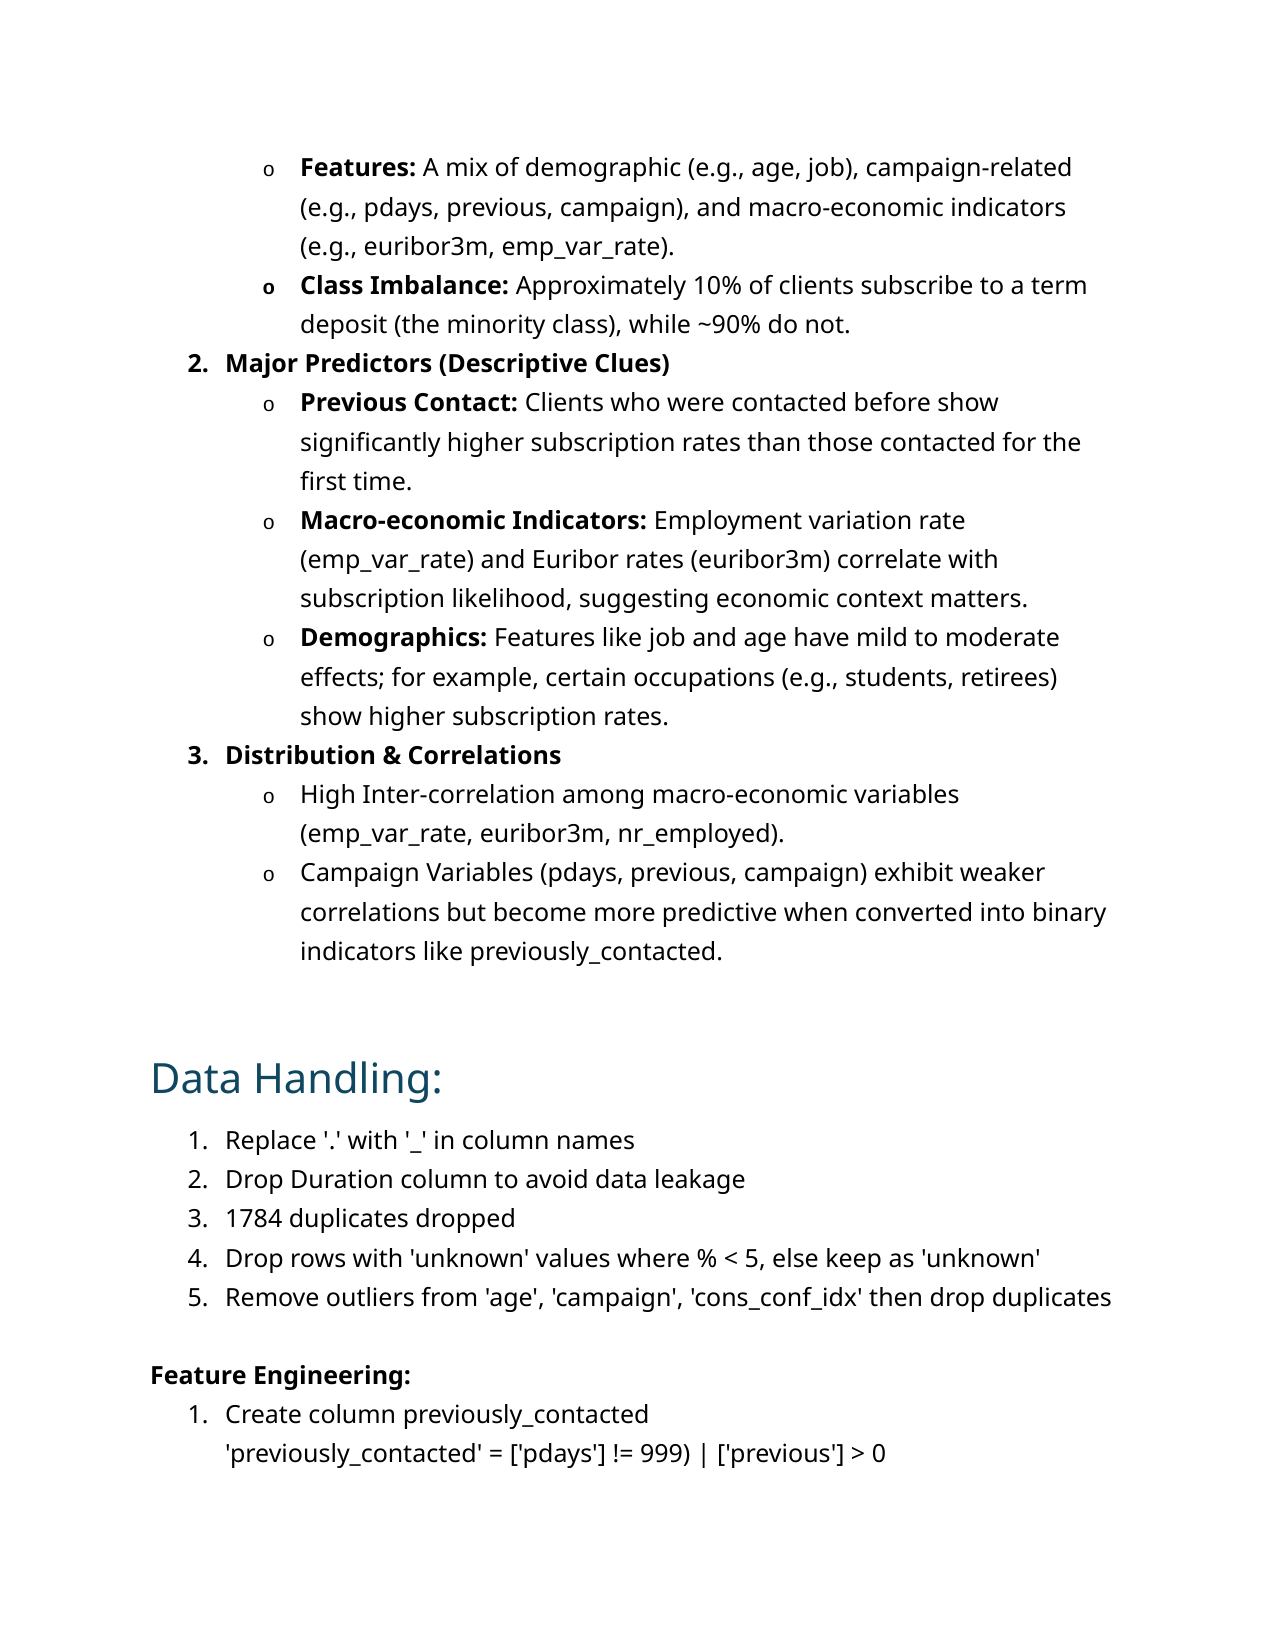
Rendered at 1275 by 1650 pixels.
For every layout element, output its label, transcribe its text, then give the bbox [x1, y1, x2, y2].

list Macro-economic Indicators: Employment variation rate (emp_var_rate) and Euribor rates (euribor3m) correlate with subscription likelihood, suggesting economic context matters. [262, 502, 1125, 615]
list Campaign Variables (pdays, previous, campaign) exhibit weaker correlations but become more predictive when converted into binary indicators like previously_contacted. [262, 855, 1125, 967]
list Major Predictors (Descriptive Clues) [187, 346, 1125, 380]
list Drop Duration column to avoid data leakage [187, 1162, 1125, 1196]
text Feature Engineering: [150, 1358, 1125, 1392]
list Replace '.' with '_' in column names [187, 1123, 1125, 1157]
list Remove outliers from 'age', 'campaign', 'cons_conf_idx' then drop duplicates [187, 1279, 1125, 1313]
list Features: A mix of demographic (e.g., age, job), campaign-related (e.g., pdays, previous, campaign), and macro-economic indicators (e.g., euribor3m, emp_var_rate). [262, 150, 1125, 262]
list 'previously_contacted' = ['pdays'] != 999) | ['previous'] > 0 [225, 1436, 1125, 1470]
list Class Imbalance: Approximately 10% of clients subscribe to a term deposit (the minority class), while ~90% do not. [262, 267, 1125, 341]
list Distribution & Correlations [187, 737, 1125, 772]
list High Inter-correlation among macro-economic variables (emp_var_rate, euribor3m, nr_employed). [262, 777, 1125, 850]
list Previous Contact: Clients who were contacted before show significantly higher subscription rates than those contacted for the first time. [262, 385, 1125, 497]
list 1784 duplicates dropped [187, 1201, 1125, 1235]
list Drop rows with 'unknown' values where % < 5, else keep as 'unknown' [187, 1240, 1125, 1274]
list Demographics: Features like job and age have mild to moderate effects; for example, certain occupations (e.g., students, retirees) show higher subscription rates. [262, 620, 1125, 732]
subtitle Data Handling: [150, 1049, 1125, 1106]
list Create column previously_contacted [187, 1397, 1125, 1431]
